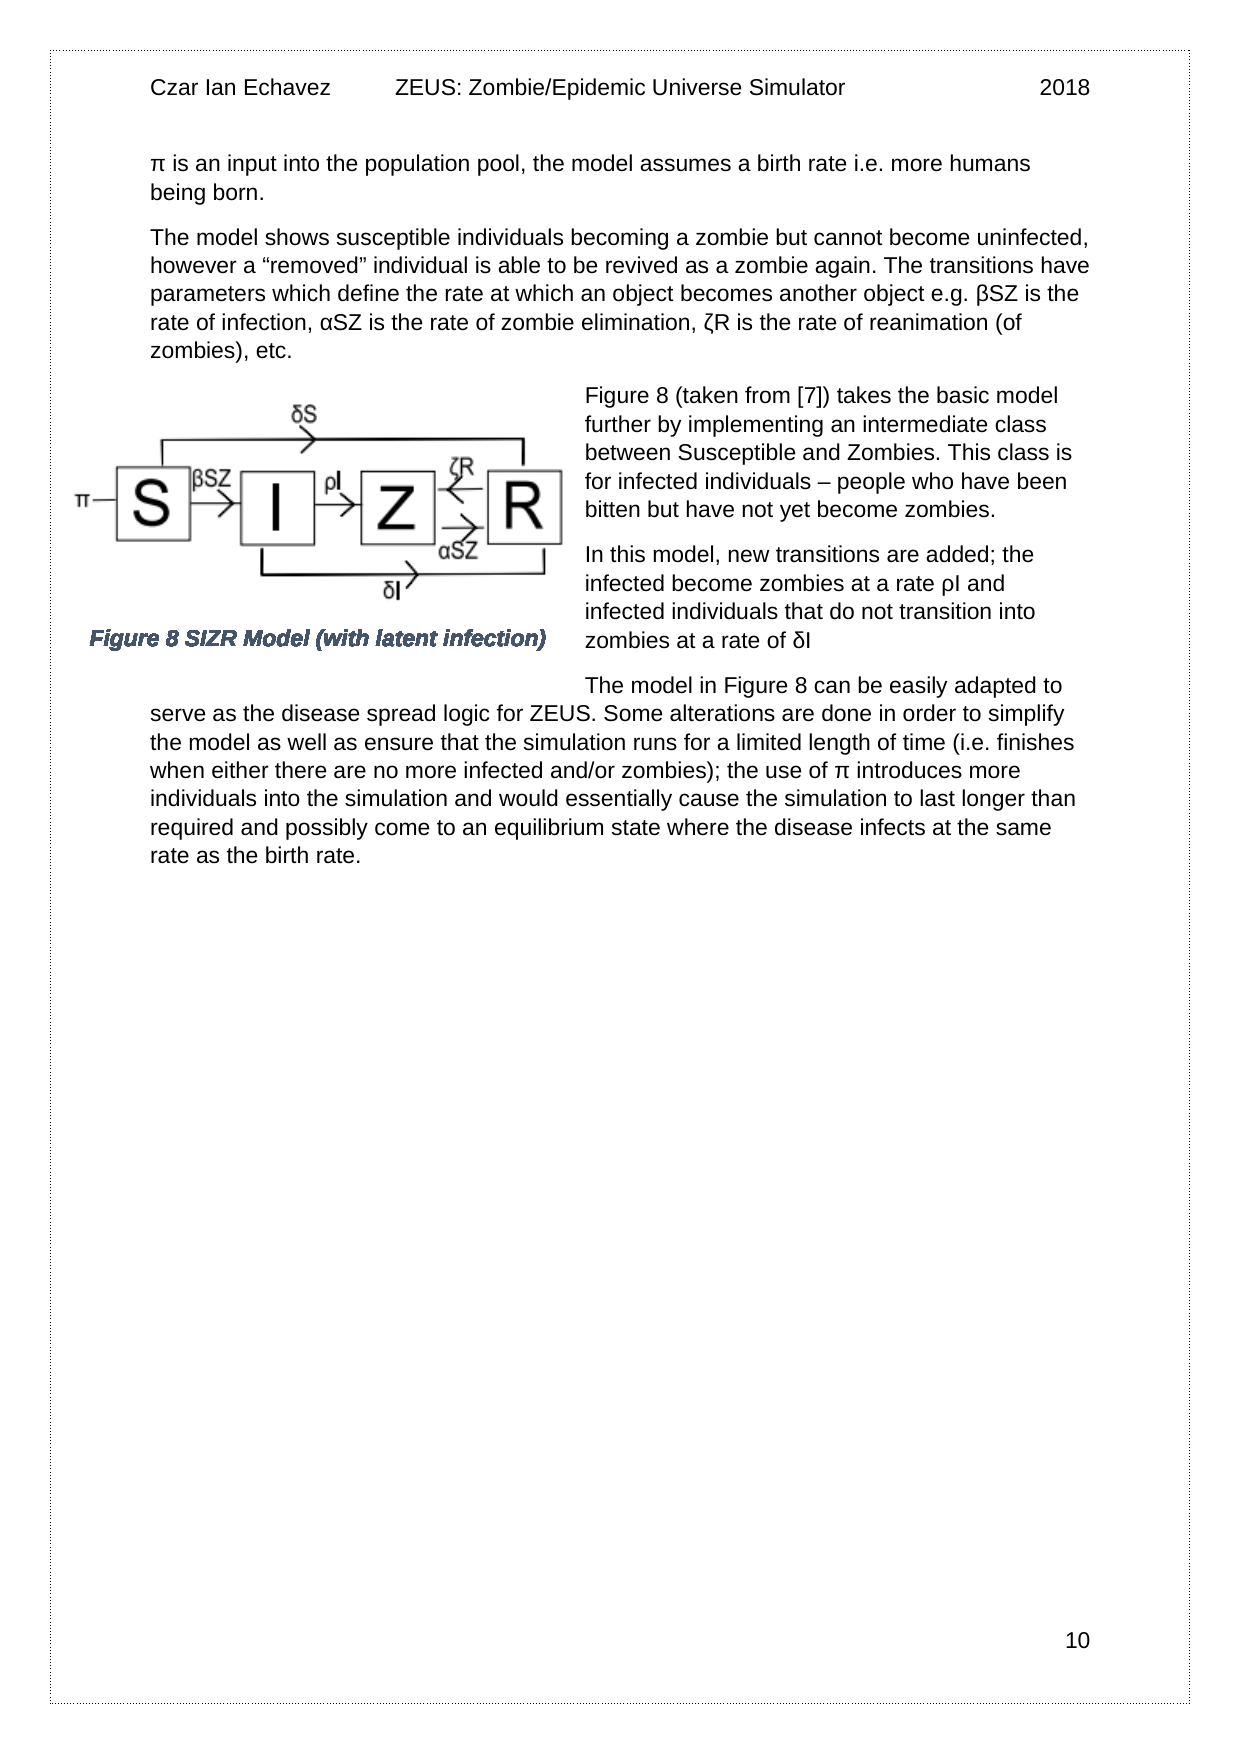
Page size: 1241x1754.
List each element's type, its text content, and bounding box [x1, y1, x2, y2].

text π is an input into the population pool, the model assumes a birth rate i.e. more humans being born. [150, 150, 1090, 205]
text In this model, new transitions are added; the infected become zombies at a rate ρI and infected individuals that do not transition into zombies at a rate of δI [150, 541, 1090, 653]
picture [68, 397, 569, 616]
text The model in Figure 8 can be easily adapted to serve as the disease spread logic for ZEUS. Some alterations are done in order to simplify the model as well as ensure that the simulation runs for a limited length of time (i.e. finishes when either there are no more infected and/or zombies); the use of π introduces more individuals into the simulation and would essentially cause the simulation to last longer than required and possibly come to an equilibrium state where the disease infects at the same rate as the birth rate. [150, 672, 1090, 869]
text The model shows susceptible individuals becoming a zombie but cannot become uninfected, however a “removed” individual is able to be revived as a zombie again. The transitions have parameters which define the rate at which an object becomes another object e.g. βSZ is the rate of infection, αSZ is the rate of zombie elimination, ζR is the rate of reanimation (of zombies), etc. [150, 223, 1090, 364]
text Figure 8 (taken from [7]) takes the basic model further by implementing an intermediate class between Susceptible and Zombies. This class is for infected individuals – people who have been bitten but have not yet become zombies. [150, 382, 1090, 522]
